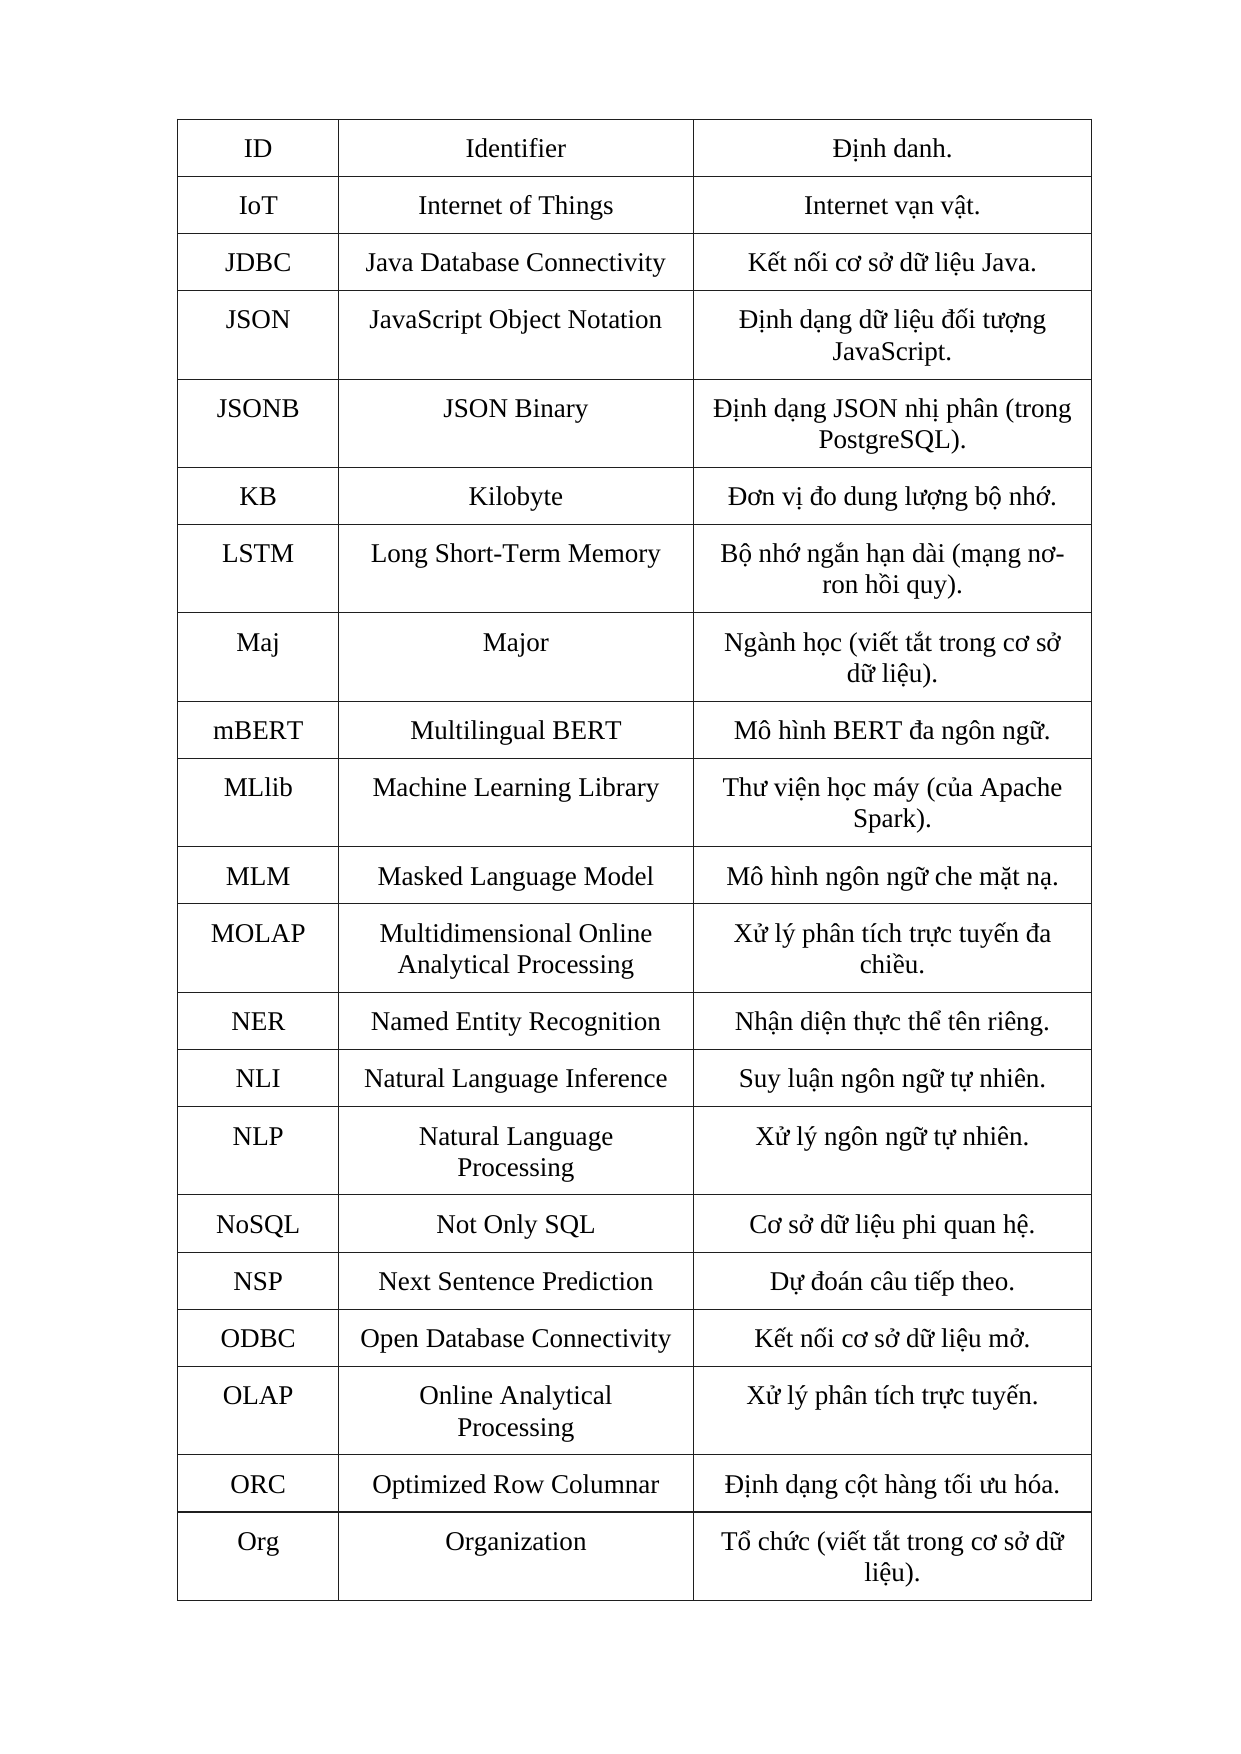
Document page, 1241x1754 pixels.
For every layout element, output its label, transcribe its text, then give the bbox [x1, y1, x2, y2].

table_cell Định dạng cột hàng tối ưu hóa. [694, 1455, 1091, 1511]
table_cell Định dạng JSON nhị phân (trong PostgreSQL). [694, 380, 1091, 467]
table_cell Online Analytical Processing [339, 1367, 693, 1454]
table_cell ORC [178, 1455, 338, 1511]
table_cell NLP [178, 1107, 338, 1194]
table_cell Organization [339, 1513, 693, 1600]
table_cell Xử lý phân tích trực tuyến. [694, 1367, 1091, 1454]
table_cell JSON Binary [339, 380, 693, 467]
table_cell Masked Language Model [339, 847, 693, 903]
table_cell JSONB [178, 380, 338, 467]
table_cell Multidimensional Online Analytical Processing [339, 904, 693, 992]
table_cell Kilobyte [339, 468, 693, 524]
table_cell Định dạng dữ liệu đối tượng JavaScript. [694, 291, 1091, 378]
table_cell Org [178, 1513, 338, 1600]
table_cell Named Entity Recognition [339, 993, 693, 1049]
table_cell Xử lý phân tích trực tuyến đa chiều. [694, 904, 1091, 992]
table_cell Java Database Connectivity [339, 234, 693, 290]
table_cell Identifier [339, 120, 693, 176]
table_cell Major [339, 613, 693, 701]
table_cell Long Short-Term Memory [339, 525, 693, 612]
table_cell Kết nối cơ sở dữ liệu Java. [694, 234, 1091, 290]
table_cell Cơ sở dữ liệu phi quan hệ. [694, 1195, 1091, 1252]
table_cell Internet of Things [339, 177, 693, 233]
table_cell Bộ nhớ ngắn hạn dài (mạng nơ-ron hồi quy). [694, 525, 1091, 612]
table_cell Đơn vị đo dung lượng bộ nhớ. [694, 468, 1091, 524]
table_cell Internet vạn vật. [694, 177, 1091, 233]
table_cell Ngành học (viết tắt trong cơ sở dữ liệu). [694, 613, 1091, 701]
table_cell Optimized Row Columnar [339, 1455, 693, 1511]
table_cell Next Sentence Prediction [339, 1253, 693, 1309]
table_cell Xử lý ngôn ngữ tự nhiên. [694, 1107, 1091, 1194]
table_cell Maj [178, 613, 338, 701]
table_cell ID [178, 120, 338, 176]
table_cell OLAP [178, 1367, 338, 1454]
table_cell IoT [178, 177, 338, 233]
table_cell ODBC [178, 1310, 338, 1366]
table_cell NSP [178, 1253, 338, 1309]
table_cell Mô hình ngôn ngữ che mặt nạ. [694, 847, 1091, 903]
table_cell NER [178, 993, 338, 1049]
table_cell Định danh. [694, 120, 1091, 176]
table_cell Not Only SQL [339, 1195, 693, 1252]
table_cell KB [178, 468, 338, 524]
table_cell JavaScript Object Notation [339, 291, 693, 378]
table_cell Multilingual BERT [339, 702, 693, 758]
table_cell Dự đoán câu tiếp theo. [694, 1253, 1091, 1309]
table_cell Thư viện học máy (của Apache Spark). [694, 759, 1091, 846]
table_cell mBERT [178, 702, 338, 758]
table_cell Nhận diện thực thể tên riêng. [694, 993, 1091, 1049]
table_cell Mô hình BERT đa ngôn ngữ. [694, 702, 1091, 758]
table_cell Machine Learning Library [339, 759, 693, 846]
table_cell LSTM [178, 525, 338, 612]
table_cell Kết nối cơ sở dữ liệu mở. [694, 1310, 1091, 1366]
table_cell MLlib [178, 759, 338, 846]
table_cell JDBC [178, 234, 338, 290]
table_cell JSON [178, 291, 338, 378]
table_cell Natural Language Inference [339, 1050, 693, 1106]
table_cell NLI [178, 1050, 338, 1106]
table_cell Natural Language Processing [339, 1107, 693, 1194]
table_cell Open Database Connectivity [339, 1310, 693, 1366]
table_cell MLM [178, 847, 338, 903]
table_cell MOLAP [178, 904, 338, 992]
table_cell Tổ chức (viết tắt trong cơ sở dữ liệu). [694, 1513, 1091, 1600]
table_cell NoSQL [178, 1195, 338, 1252]
table_cell Suy luận ngôn ngữ tự nhiên. [694, 1050, 1091, 1106]
